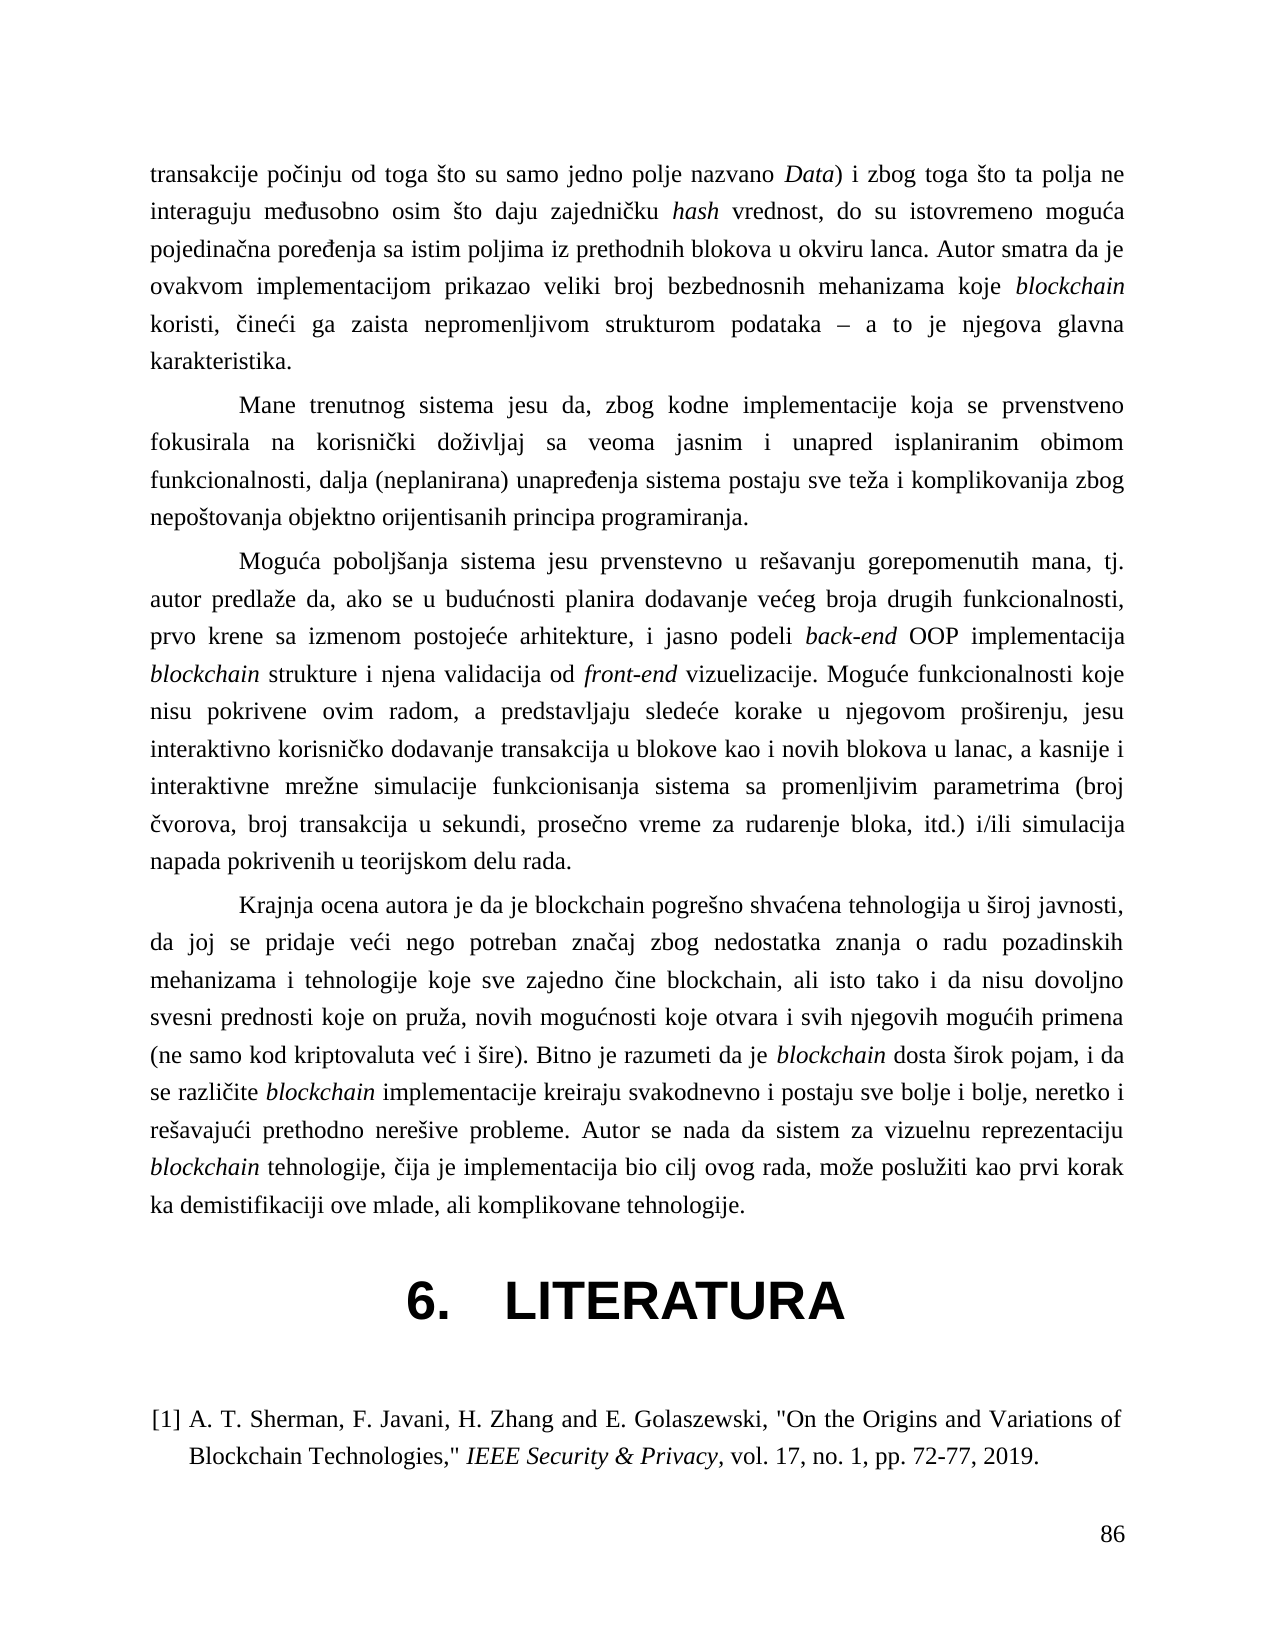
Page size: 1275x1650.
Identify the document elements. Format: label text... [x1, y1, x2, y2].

text Mane trenutnog sistema jesu da, zbog kodne implementacije koja se prvenstveno fokusirala na korisnički doživljaj sa veoma jasnim i unapred isplaniranim obimom funkcionalnosti, dalja (neplanirana) unapređenja sistema postaju sve teža i komplikovanija zbog nepoštovanja objektno orijentisanih principa programiranja. [150, 381, 1125, 531]
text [150, 150, 1125, 375]
text Moguća poboljšanja sistema jesu prvenstevno u rešavanju gorepomenutih mana, tj. autor predlaže da, ako se u budućnosti planira dodavanje većeg broja drugih funkcionalnosti, prvo krene sa izmenom postojeće arhitekture, i jasno podeli back-end OOP implementacija blockchain strukture i njena validacija od front-end vizuelizacije. Moguće funkcionalnosti koje nisu pokrivene ovim radom, a predstavljaju sledeće korake u njegovom proširenju, jesu interaktivno korisničko dodavanje transakcija u blokove kao i novih blokova u lanac, a kasnije i interaktivne mrežne simulacije funkcionisanja sistema sa promenljivim parametrima (broj čvorova, broj transakcija u sekundi, prosečno vreme za rudarenje bloka, itd.) i/ili simulacija napada pokrivenih u teorijskom delu rada. [150, 537, 1125, 875]
text Krajnja ocena autora je da je blockchain pogrešno shvaćena tehnologija u široj javnosti, da joj se pridaje veći nego potreban značaj zbog nedostatka znanja o radu pozadinskih mehanizama i tehnologije koje sve zajedno čine blockchain, ali isto tako i da nisu dovoljno svesni prednosti koje on pruža, novih mogućnosti koje otvara i svih njegovih mogućih primena (ne samo kod kriptovaluta već i šire). Bitno je razumeti da je blockchain dosta širok pojam, i da se različite blockchain implementacije kreiraju svakodnevno i postaju sve bolje i bolje, neretko i rešavajući prethodno nerešive probleme. Autor se nada da sistem za vizuelnu reprezentaciju blockchain tehnologije, čija je implementacija bio cilj ovog rada, može poslužiti kao prvi korak ka demistifikaciji ove mlade, ali komplikovane tehnologije. [150, 881, 1125, 1219]
